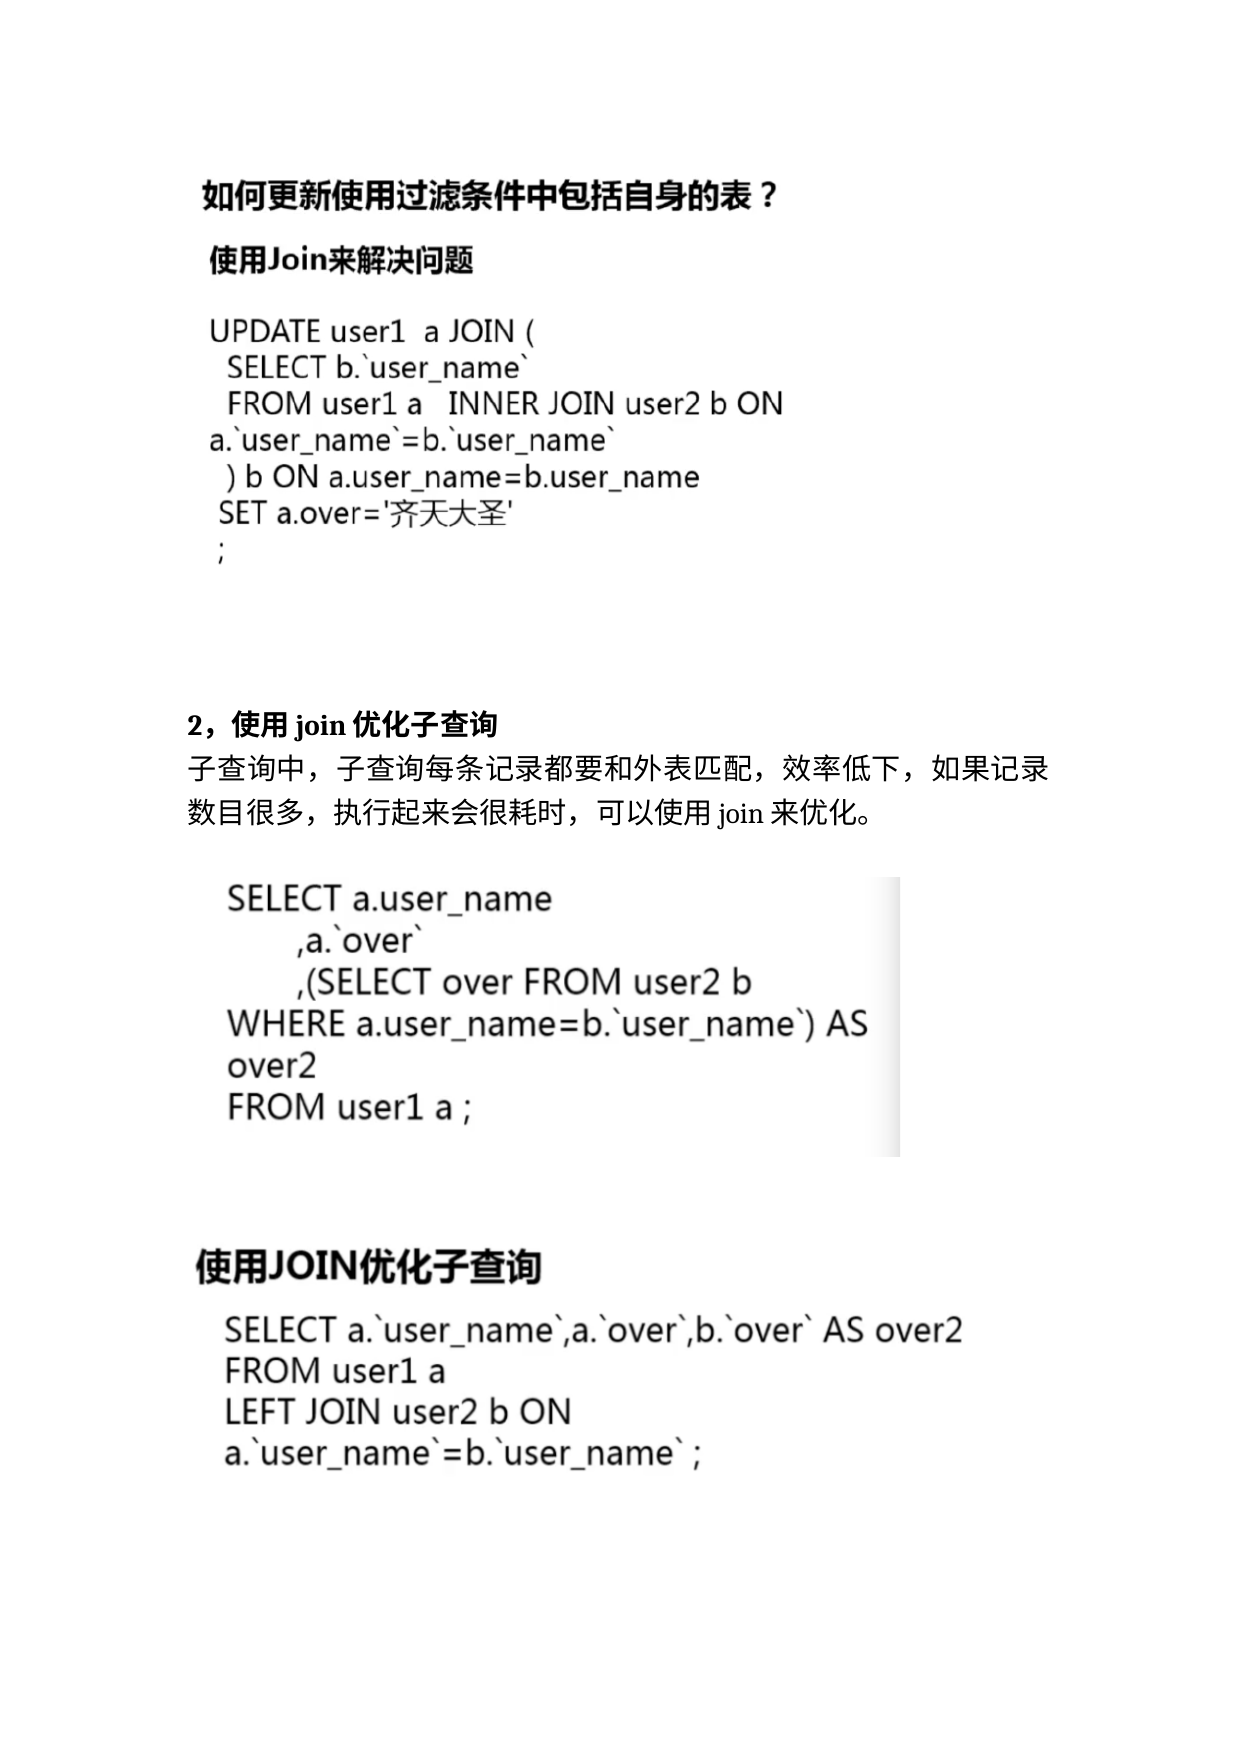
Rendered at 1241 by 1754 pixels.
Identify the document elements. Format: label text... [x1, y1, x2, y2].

text 2，使用join优化子查询 [187, 701, 1053, 745]
picture [187, 1229, 1032, 1491]
text 子查询中，子查询每条记录都要和外表匹配，效率低下，如果记录数目很多，执行起来会很耗时，可以使用join来优化。 [187, 745, 1053, 833]
picture [187, 877, 901, 1157]
picture [187, 172, 807, 585]
